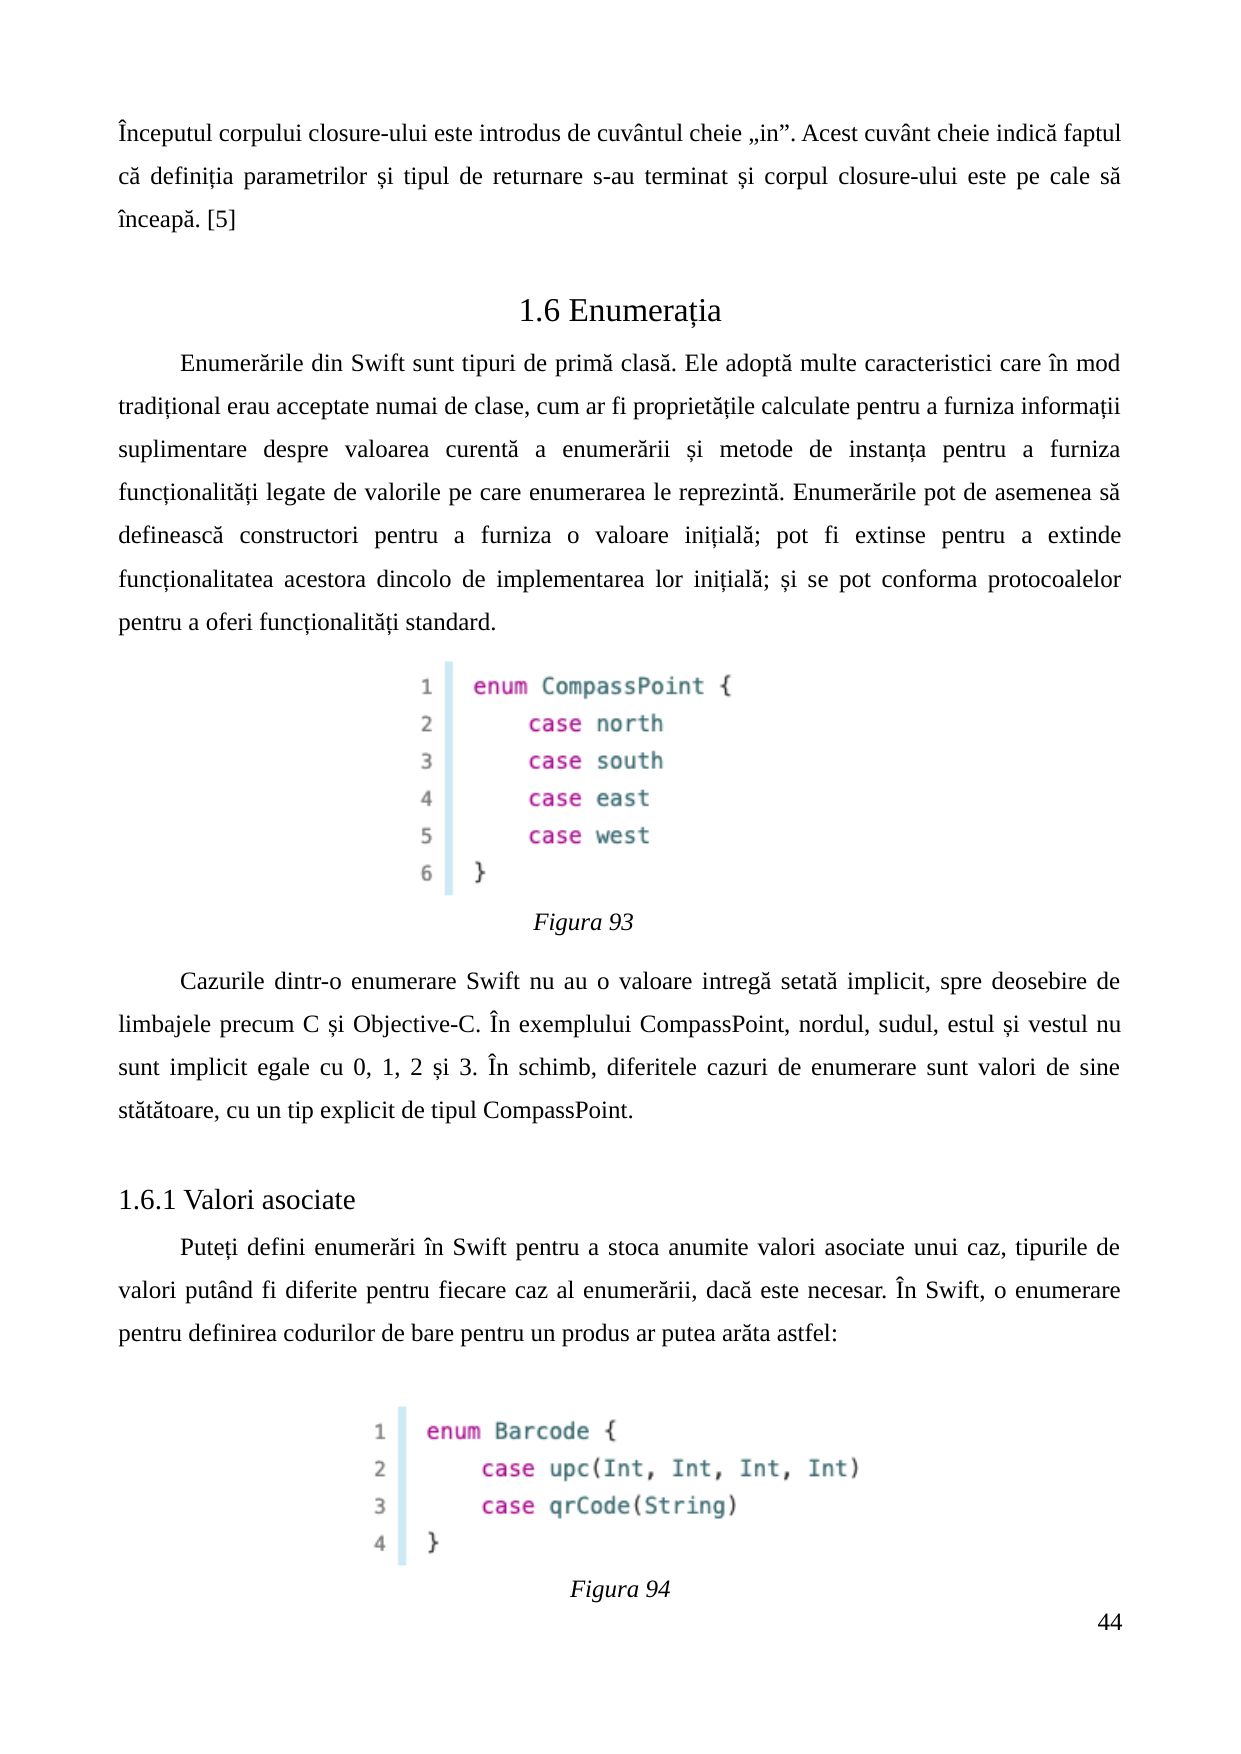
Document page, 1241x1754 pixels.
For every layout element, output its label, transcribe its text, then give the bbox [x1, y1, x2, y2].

subtitle 1.6 Enumerația [118, 291, 1122, 329]
picture [358, 1402, 883, 1569]
text Enumerările din Swift sunt tipuri de primă clasă. Ele adoptă multe caracteristici care în mod tradițional erau acceptate numai de clase, cum ar fi proprietățile calculate pentru a furniza informații suplimentare despre valoarea curentă a enumerării și metode de instanța pentru a furniza funcționalități legate de valorile pe care enumerarea le reprezintă. Enumerările pot de asemenea să definească constructori pentru a furniza o valoare inițială; pot fi extinse pentru a extinde funcționalitatea acestora dincolo de implementarea lor inițială; și se pot conforma protocoalelor pentru a oferi funcționalități standard. [118, 348, 1122, 636]
picture [416, 657, 751, 902]
text Începutul corpului closure-ului este introdus de cuvântul cheie „in”. Acest cuvânt cheie indică faptul că definiția parametrilor și tipul de returnare s-au terminat și corpul closure-ului este pe cale să înceapă. [5] [118, 118, 1122, 233]
text Puteți defini enumerări în Swift pentru a stoca anumite valori asociate unui caz, tipurile de valori putând fi diferite pentru fiecare caz al enumerării, dacă este necesar. În Swift, o enumerare pentru definirea codurilor de bare pentru un produs ar putea arăta astfel: [118, 1232, 1122, 1347]
subtitle 1.6.1 Valori asociate [118, 1182, 1122, 1215]
text Cazurile dintr-o enumerare Swift nu au o valoare intregă setată implicit, spre deosebire de limbajele precum C și Objective-C. În exemplului CompassPoint, nordul, sudul, estul și vestul nu sunt implicit egale cu 0, 1, 2 și 3. În schimb, diferitele cazuri de enumerare sunt valori de sine stătătoare, cu un tip explicit de tipul CompassPoint. [118, 966, 1122, 1124]
